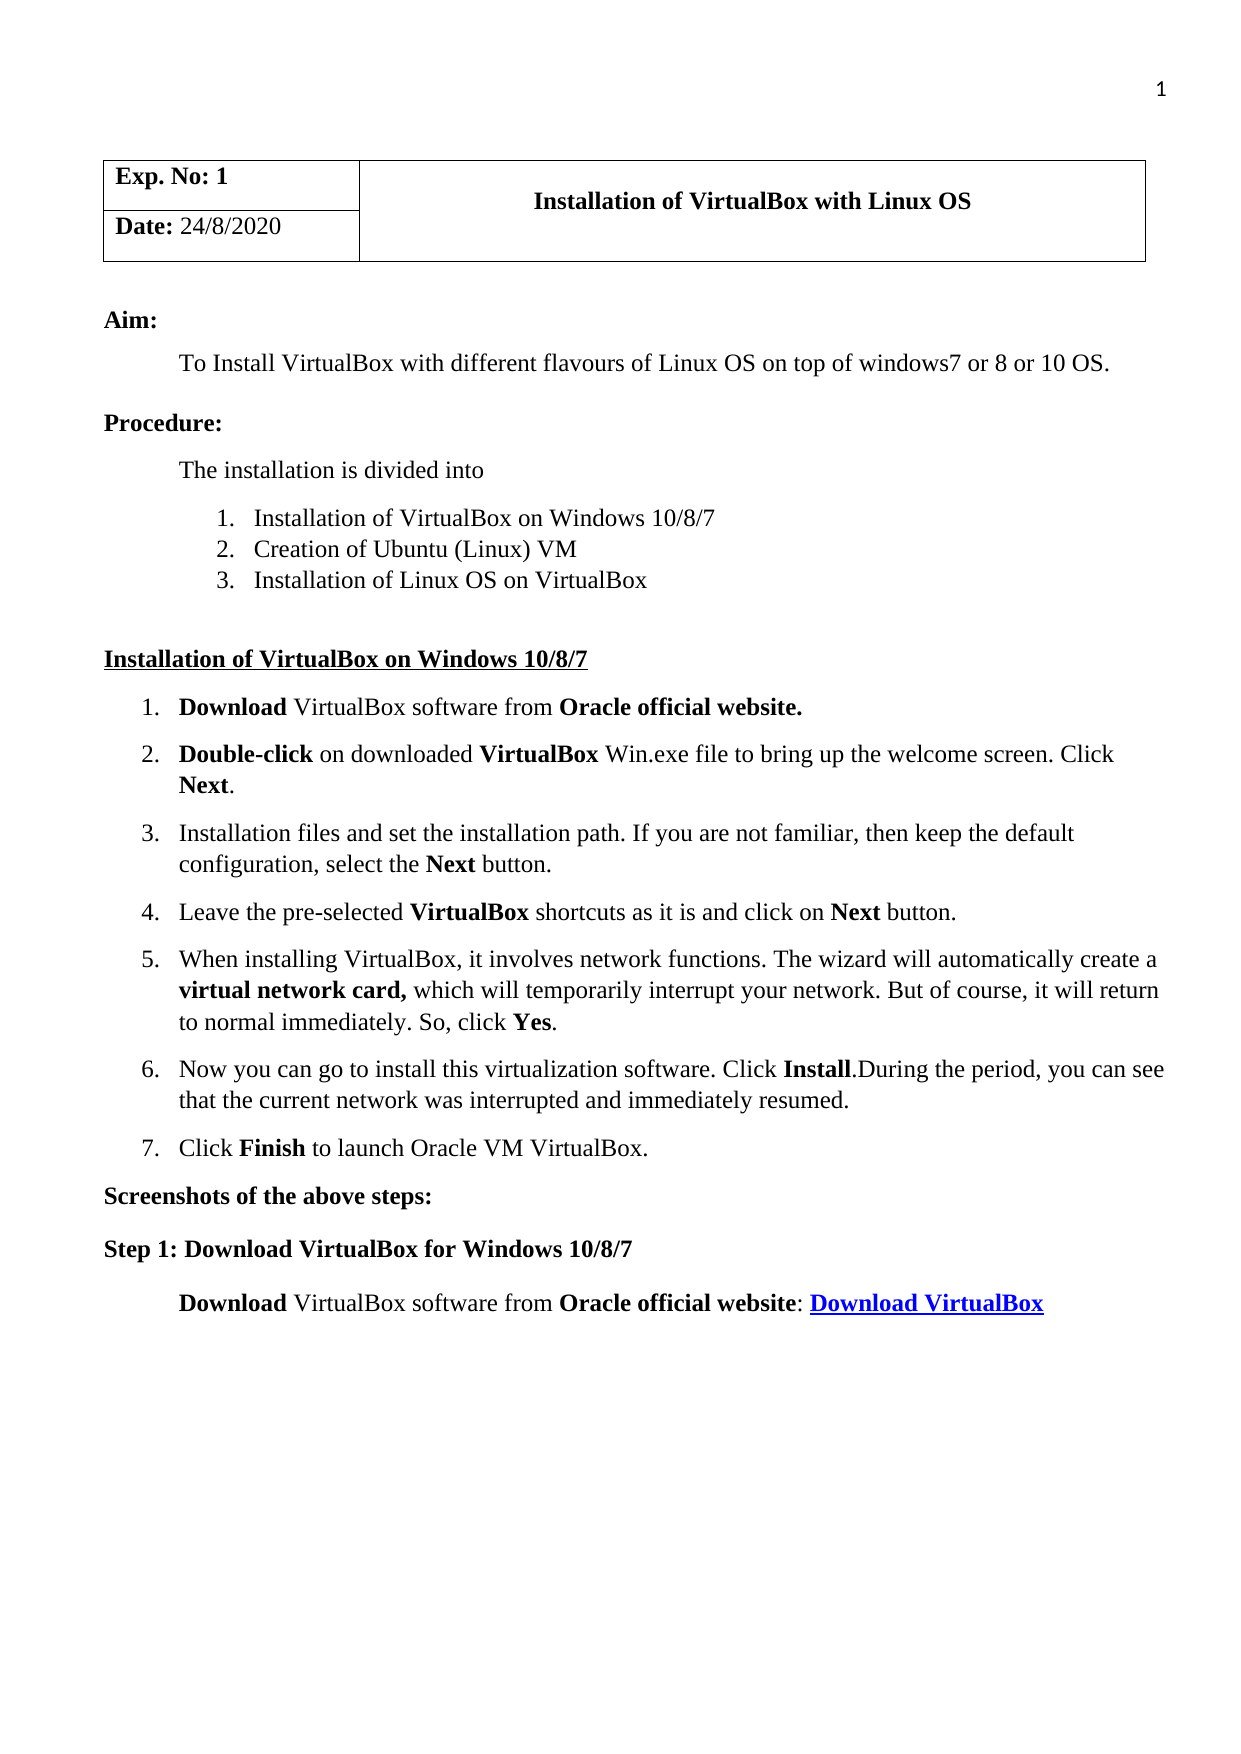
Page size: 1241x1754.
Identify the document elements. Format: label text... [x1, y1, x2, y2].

table_header Exp. No: 1 [104, 161, 359, 210]
list Installation of Linux OS on VirtualBox [216, 565, 1167, 594]
text Download VirtualBox software from Oracle official website: Download VirtualBox [103, 1288, 1167, 1317]
list Click Finish to launch Oracle VM VirtualBox. [141, 1133, 1167, 1162]
text Screenshots of the above steps: [103, 1181, 1167, 1209]
list Installation files and set the installation path. If you are not familiar, then keep the default configuration, select the Next button. [141, 818, 1167, 878]
list Download VirtualBox software from Oracle official website. [141, 692, 1167, 720]
text To Install VirtualBox with different flavours of Linux OS on top of windows7 or 8 or 10 OS. [103, 348, 1167, 377]
text Installation of VirtualBox on Windows 10/8/7 [103, 644, 1167, 673]
list Now you can go to install this virtualization software. Click Install.During the period, you can see that the current network was interrupted and immediately resumed. [141, 1054, 1167, 1114]
list Installation of VirtualBox on Windows 10/8/7 [216, 503, 1167, 532]
text Aim: [103, 305, 1167, 333]
text Procedure: [103, 408, 1167, 436]
list Creation of Ubuntu (Linux) VM [216, 534, 1167, 563]
list Double-click on downloaded VirtualBox Win.exe file to bring up the welcome screen. Click Next. [141, 739, 1167, 799]
table_cell Date: 24/8/2020 [104, 211, 359, 261]
list Leave the pre-selected VirtualBox shortcuts as it is and click on Next button. [141, 897, 1167, 926]
table_header Installation of VirtualBox with Linux OS [360, 161, 1145, 261]
text The installation is divided into [103, 455, 1167, 484]
list When installing VirtualBox, it involves network functions. The wizard will automatically create a virtual network card, which will temporarily interrupt your network. But of course, it will return to normal immediately. So, click Yes. [141, 944, 1167, 1035]
text Step 1: Download VirtualBox for Windows 10/8/7 [103, 1234, 1167, 1263]
